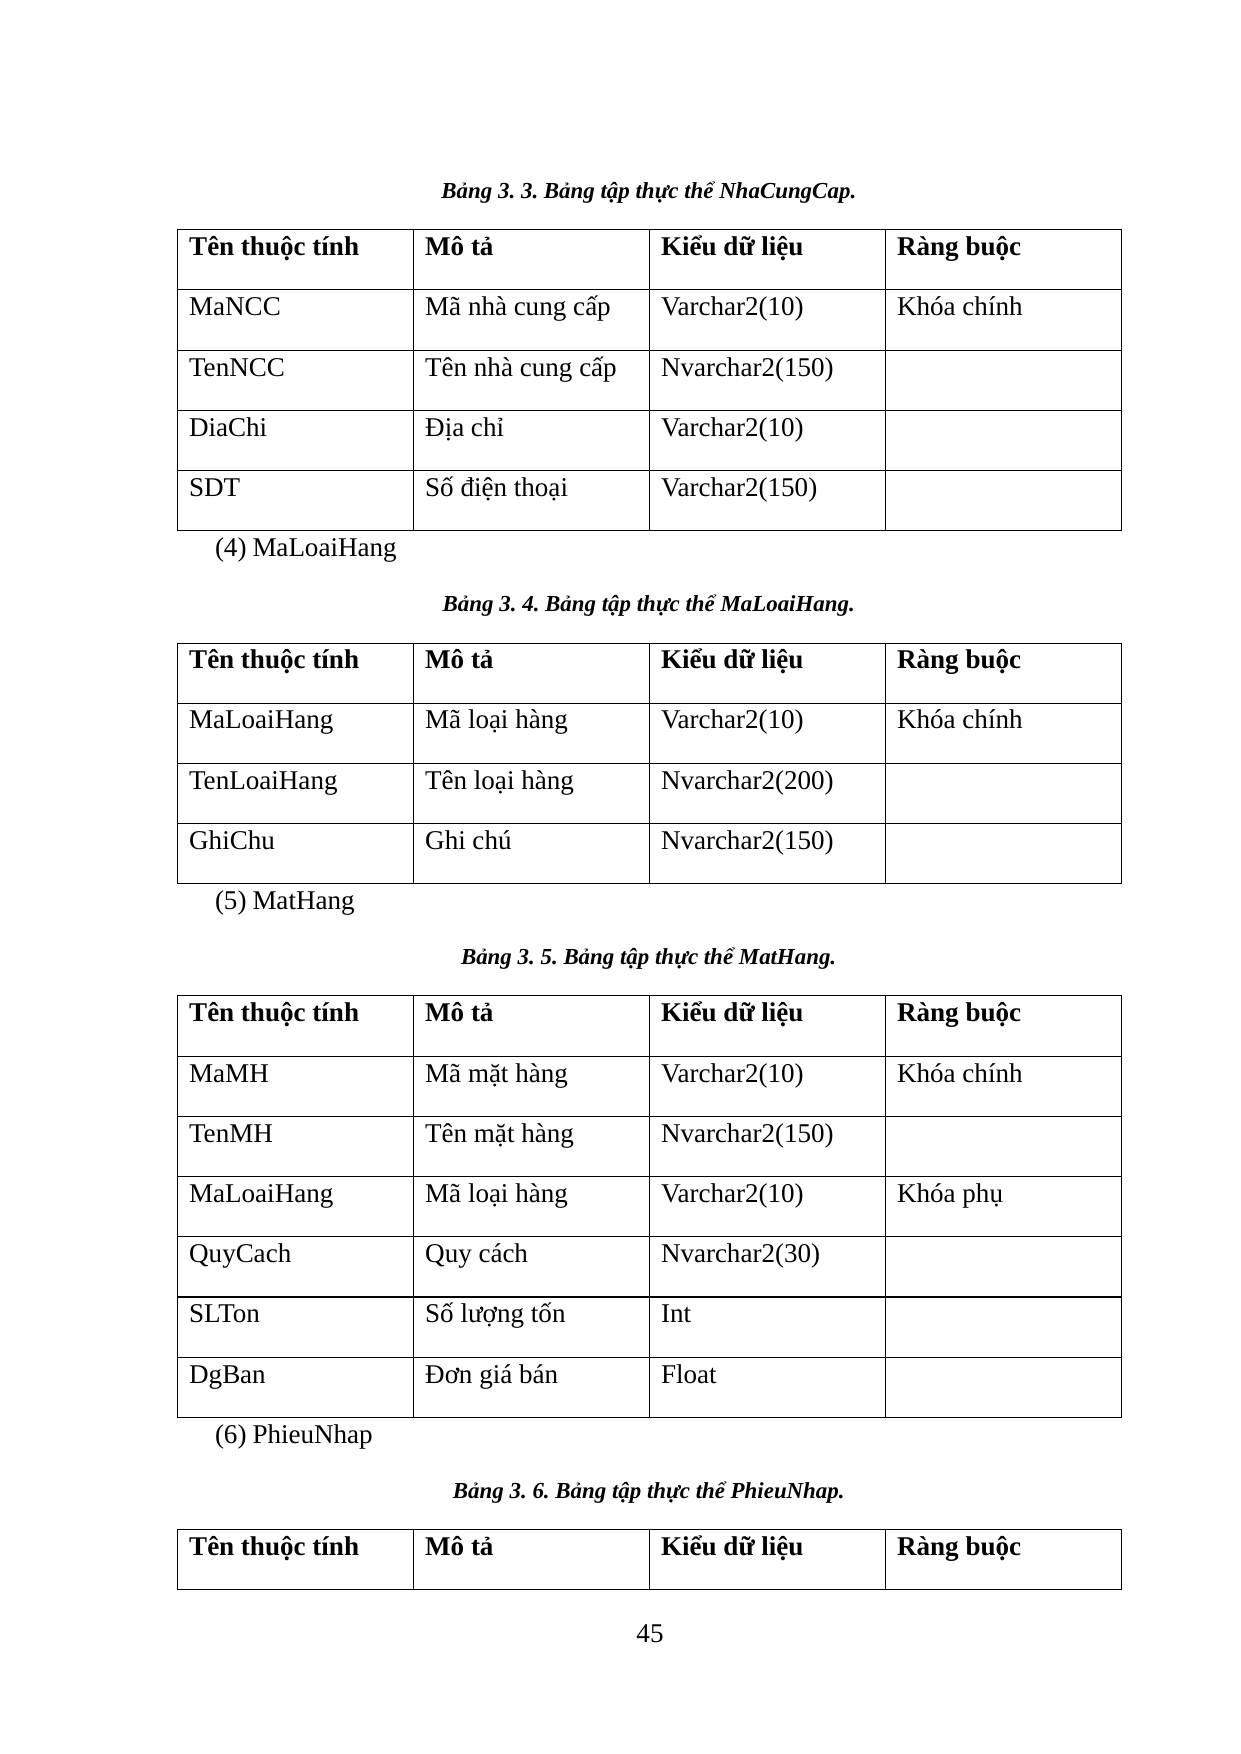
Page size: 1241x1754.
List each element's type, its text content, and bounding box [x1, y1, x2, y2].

table_cell MaNCC [178, 290, 413, 349]
table_cell Varchar2(10) [650, 1057, 885, 1116]
table_cell Số lượng tốn [414, 1298, 649, 1357]
table_cell Varchar2(10) [650, 411, 885, 470]
table_cell Nvarchar2(30) [650, 1237, 885, 1296]
table_cell [886, 1298, 1121, 1357]
table_cell Nvarchar2(150) [650, 351, 885, 410]
table_cell Khóa chính [886, 704, 1121, 763]
table_cell [886, 471, 1121, 530]
table_cell Nvarchar2(150) [650, 824, 885, 883]
table_cell Quy cách [414, 1237, 649, 1296]
table_cell [886, 1117, 1121, 1176]
table_cell MaLoaiHang [178, 1177, 413, 1236]
table_cell Ghi chú [414, 824, 649, 883]
table_cell TenMH [178, 1117, 413, 1176]
table_cell Varchar2(10) [650, 1177, 885, 1236]
table_cell [886, 351, 1121, 410]
table_cell MaMH [178, 1057, 413, 1116]
table_header Mô tả [414, 644, 649, 703]
table_cell Float [650, 1358, 885, 1417]
table_cell Mã mặt hàng [414, 1057, 649, 1116]
table_cell Varchar2(10) [650, 290, 885, 349]
table_cell Nvarchar2(150) [650, 1117, 885, 1176]
list MatHang [215, 884, 1122, 915]
table_cell Khóa phụ [886, 1177, 1121, 1236]
table_cell Varchar2(150) [650, 471, 885, 530]
table_header Kiểu dữ liệu [650, 644, 885, 703]
table_cell [886, 1237, 1121, 1296]
table_cell [886, 411, 1121, 470]
table_cell DiaChi [178, 411, 413, 470]
table_cell Int [650, 1298, 885, 1357]
table_header Mô tả [414, 1530, 649, 1589]
table_cell [886, 824, 1121, 883]
table_header Kiểu dữ liệu [650, 1530, 885, 1589]
table_header Tên thuộc tính [178, 644, 413, 703]
table_cell Mã nhà cung cấp [414, 290, 649, 349]
table_header Tên thuộc tính [178, 230, 413, 289]
table_cell Tên mặt hàng [414, 1117, 649, 1176]
table_header Tên thuộc tính [178, 1530, 413, 1589]
table_cell MaLoaiHang [178, 704, 413, 763]
table_header Kiểu dữ liệu [650, 230, 885, 289]
table_cell [886, 764, 1121, 823]
table_cell DgBan [178, 1358, 413, 1417]
list PhieuNhap [215, 1418, 1122, 1449]
table_cell Đơn giá bán [414, 1358, 649, 1417]
table_cell Khóa chính [886, 1057, 1121, 1116]
list MaLoaiHang [215, 531, 1122, 562]
table_cell Khóa chính [886, 290, 1121, 349]
table_cell Tên loại hàng [414, 764, 649, 823]
table_cell SLTon [178, 1298, 413, 1357]
table_cell Varchar2(10) [650, 704, 885, 763]
table_cell SDT [178, 471, 413, 530]
table_header Ràng buộc [886, 996, 1121, 1056]
table_cell [886, 1358, 1121, 1417]
table_cell TenNCC [178, 351, 413, 410]
table_header Mô tả [414, 230, 649, 289]
table_cell Mã loại hàng [414, 704, 649, 763]
table_cell GhiChu [178, 824, 413, 883]
table_cell Tên nhà cung cấp [414, 351, 649, 410]
table_header Ràng buộc [886, 230, 1121, 289]
table_cell QuyCach [178, 1237, 413, 1296]
table_cell TenLoaiHang [178, 764, 413, 823]
table_header Ràng buộc [886, 644, 1121, 703]
table_cell Mã loại hàng [414, 1177, 649, 1236]
table_cell Số điện thoại [414, 471, 649, 530]
table_header Mô tả [414, 996, 649, 1056]
table_header Tên thuộc tính [178, 996, 413, 1056]
table_cell Nvarchar2(200) [650, 764, 885, 823]
table_header Ràng buộc [886, 1530, 1121, 1589]
table_header Kiểu dữ liệu [650, 996, 885, 1056]
table_cell Địa chỉ [414, 411, 649, 470]
